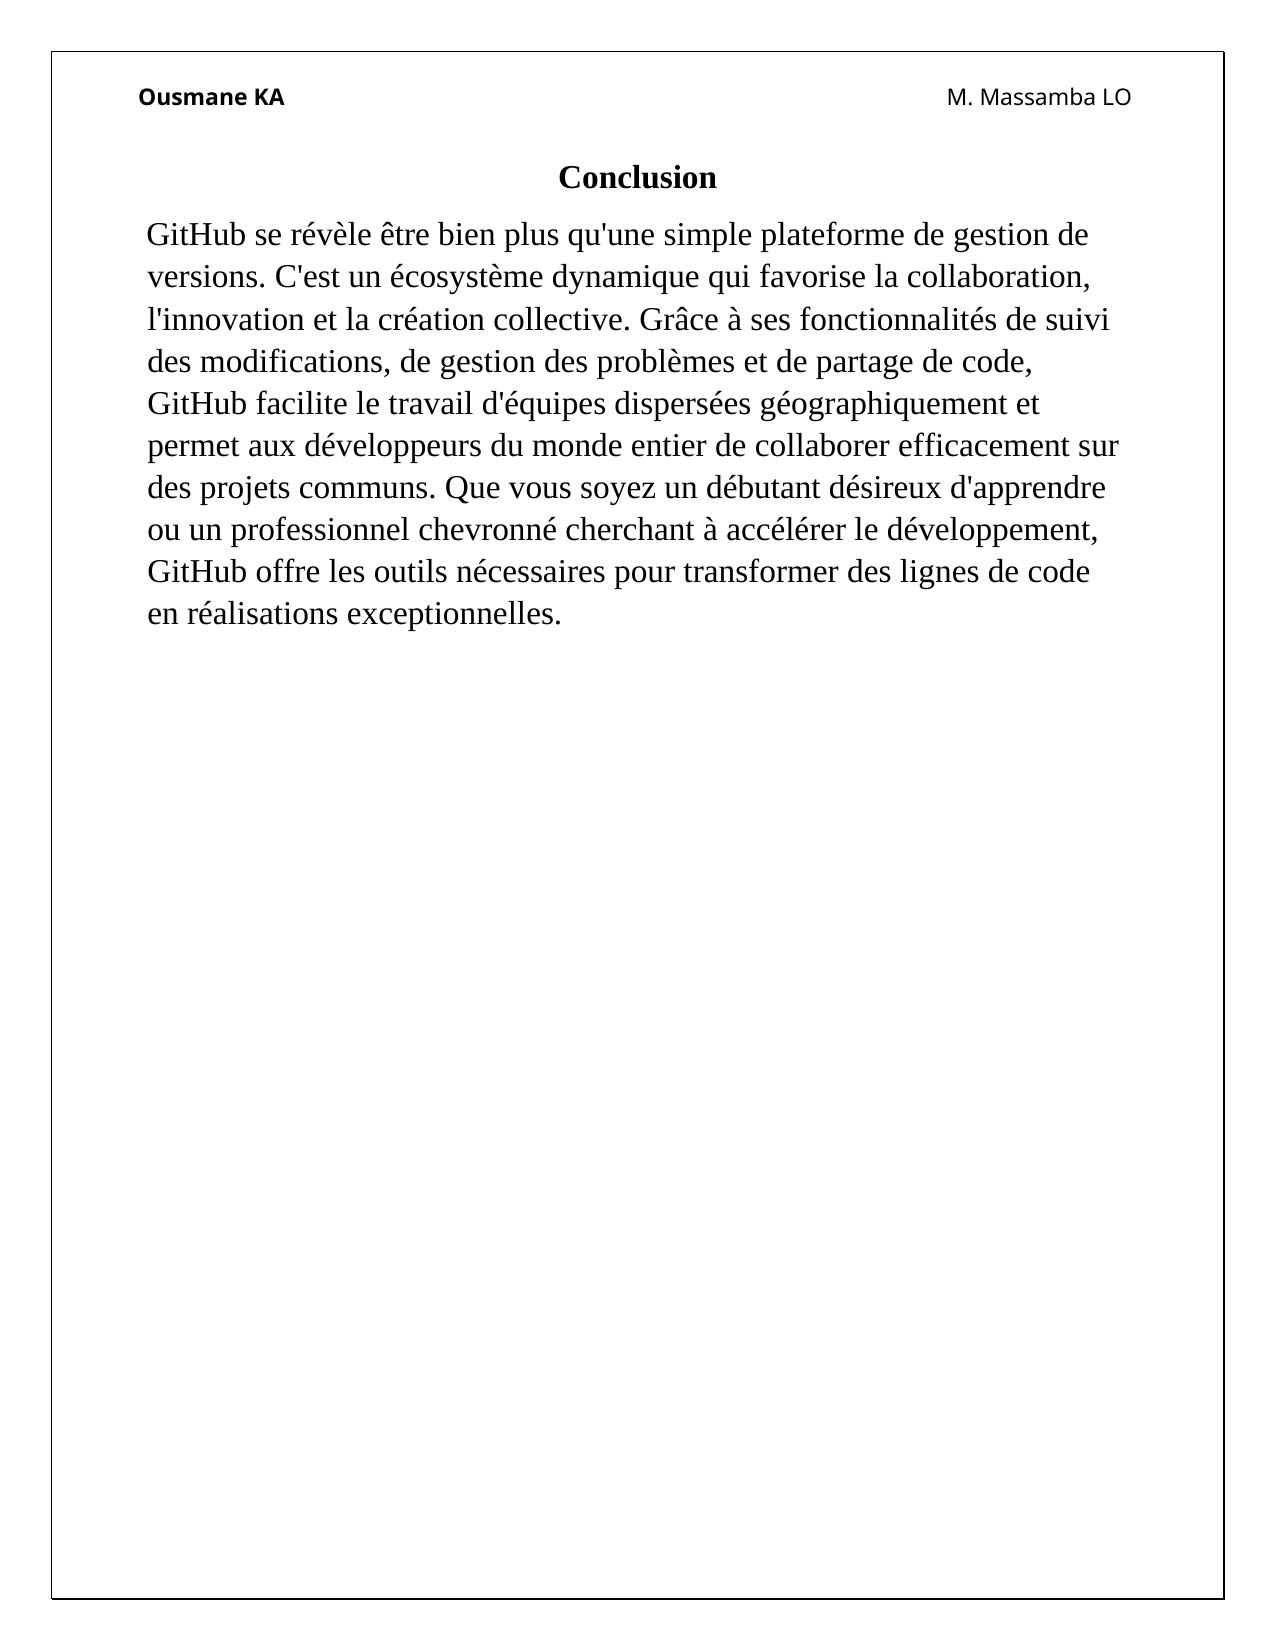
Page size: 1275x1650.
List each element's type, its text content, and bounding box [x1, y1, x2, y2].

text GitHub se révèle être bien plus qu'une simple plateforme de gestion de versions. C'est un écosystème dynamique qui favorise la collaboration, l'innovation et la création collective. Grâce à ses fonctionnalités de suivi des modifications, de gestion des problèmes et de partage de code, GitHub facilite le travail d'équipes dispersées géographiquement et permet aux développeurs du monde entier de collaborer efficacement sur des projets communs. Que vous soyez un débutant désireux d'apprendre ou un professionnel chevronné cherchant à accélérer le développement, GitHub offre les outils nécessaires pour transformer des lignes de code en réalisations exceptionnelles. [146, 215, 1131, 632]
subtitle Conclusion [138, 158, 1137, 196]
